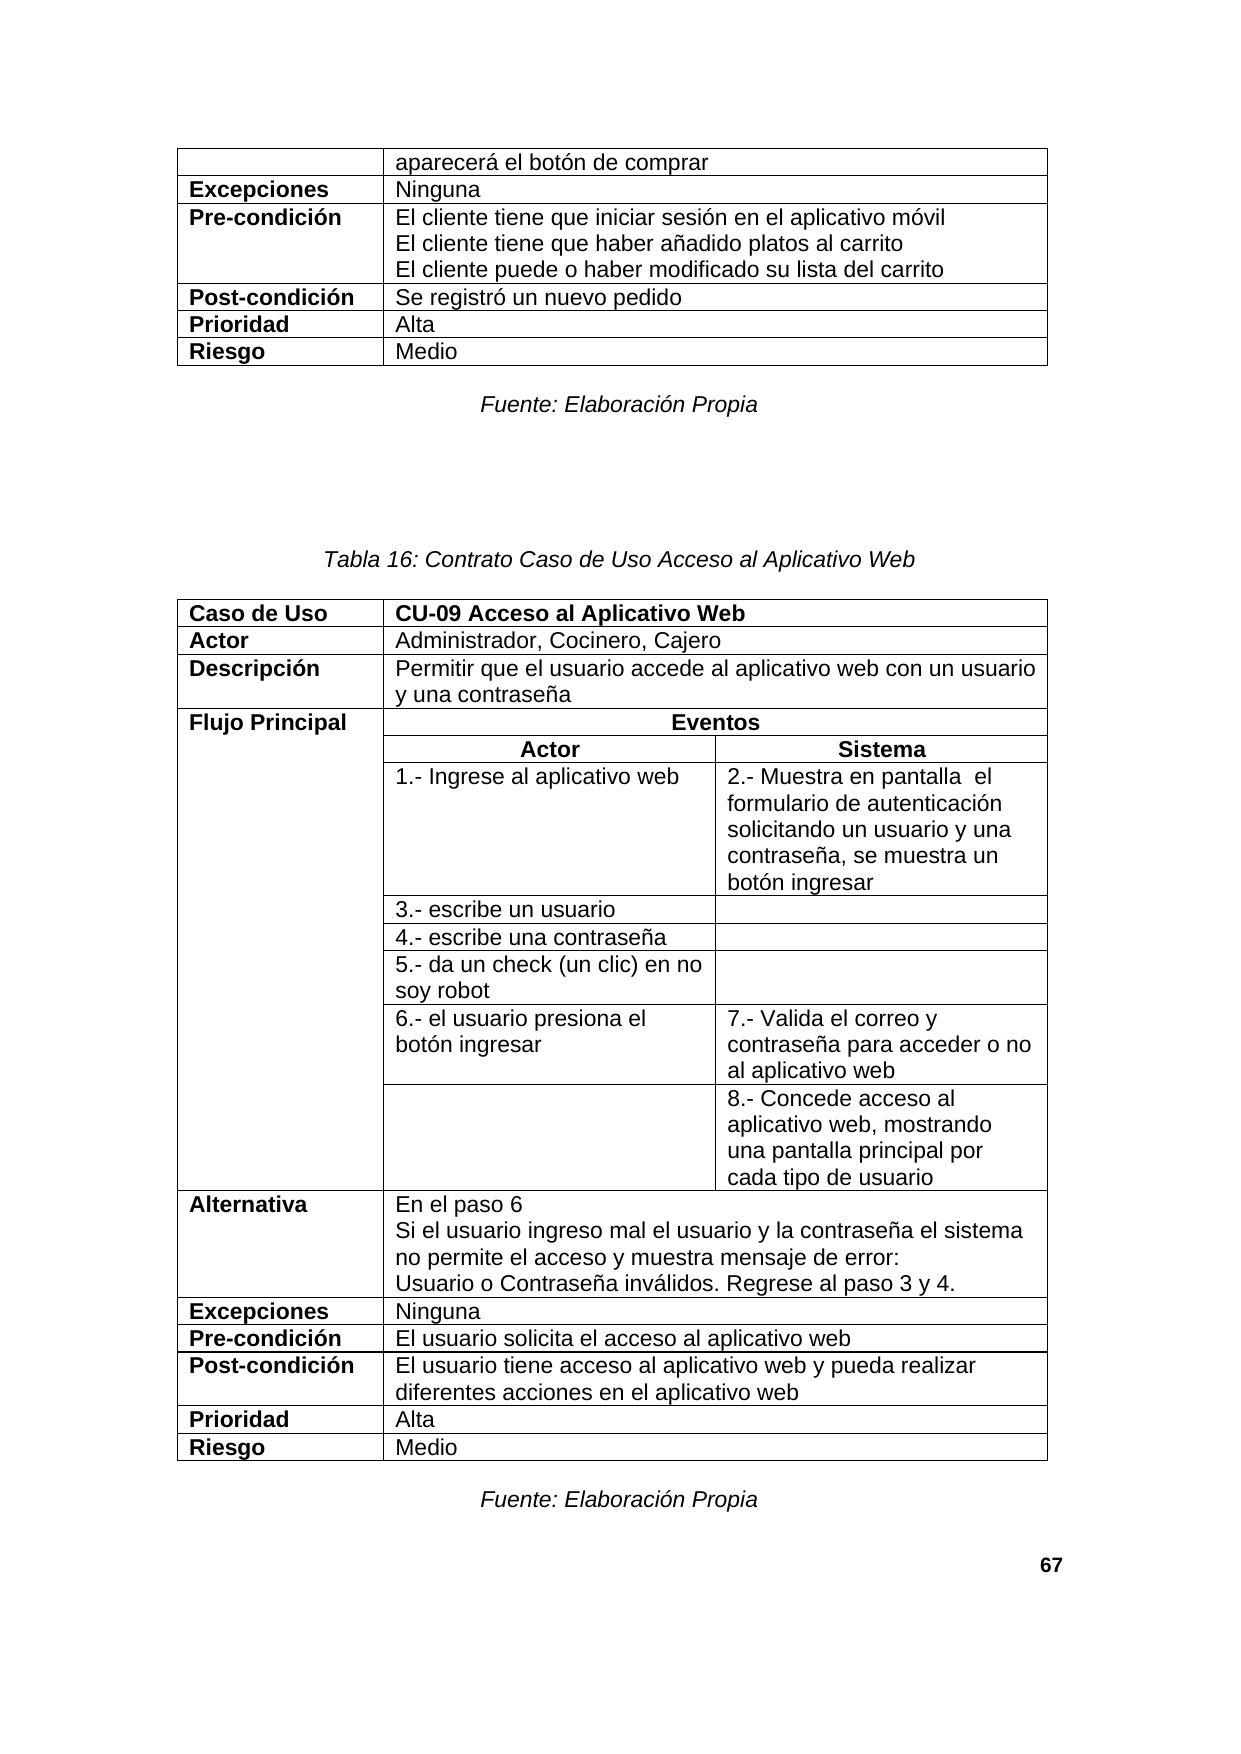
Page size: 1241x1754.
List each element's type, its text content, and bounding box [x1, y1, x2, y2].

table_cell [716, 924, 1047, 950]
text Tabla 16: Contrato Caso de Uso Acceso al Aplicativo Web [177, 546, 1063, 572]
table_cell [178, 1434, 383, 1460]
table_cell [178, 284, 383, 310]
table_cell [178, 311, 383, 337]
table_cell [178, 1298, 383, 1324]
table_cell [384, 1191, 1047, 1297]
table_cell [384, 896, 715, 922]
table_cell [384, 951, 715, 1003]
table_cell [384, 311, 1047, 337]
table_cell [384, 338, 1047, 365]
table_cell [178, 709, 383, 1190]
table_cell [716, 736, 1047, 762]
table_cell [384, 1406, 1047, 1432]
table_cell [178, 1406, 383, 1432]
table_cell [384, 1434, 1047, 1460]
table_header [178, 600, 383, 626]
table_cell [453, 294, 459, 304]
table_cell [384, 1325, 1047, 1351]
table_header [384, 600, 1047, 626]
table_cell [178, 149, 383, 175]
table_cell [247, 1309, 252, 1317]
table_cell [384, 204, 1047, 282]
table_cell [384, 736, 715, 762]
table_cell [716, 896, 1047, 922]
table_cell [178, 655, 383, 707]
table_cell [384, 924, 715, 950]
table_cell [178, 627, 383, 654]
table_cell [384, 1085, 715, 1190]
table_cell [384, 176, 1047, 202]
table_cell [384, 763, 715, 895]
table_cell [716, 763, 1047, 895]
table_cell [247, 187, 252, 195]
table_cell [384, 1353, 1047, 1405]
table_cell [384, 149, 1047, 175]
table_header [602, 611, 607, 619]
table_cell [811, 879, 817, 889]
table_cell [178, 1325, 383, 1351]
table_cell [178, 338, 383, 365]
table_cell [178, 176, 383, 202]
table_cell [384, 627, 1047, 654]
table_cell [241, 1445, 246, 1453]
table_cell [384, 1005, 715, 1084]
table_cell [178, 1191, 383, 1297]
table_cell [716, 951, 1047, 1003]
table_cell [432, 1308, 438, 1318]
text Fuente: Elaboración Propia [177, 391, 1063, 417]
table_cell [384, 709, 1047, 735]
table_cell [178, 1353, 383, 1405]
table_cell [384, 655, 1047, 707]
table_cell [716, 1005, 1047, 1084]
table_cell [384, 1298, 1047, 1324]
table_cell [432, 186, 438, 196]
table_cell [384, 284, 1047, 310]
text Fuente: Elaboración Propia [177, 1486, 1063, 1512]
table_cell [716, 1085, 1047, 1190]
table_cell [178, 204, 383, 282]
